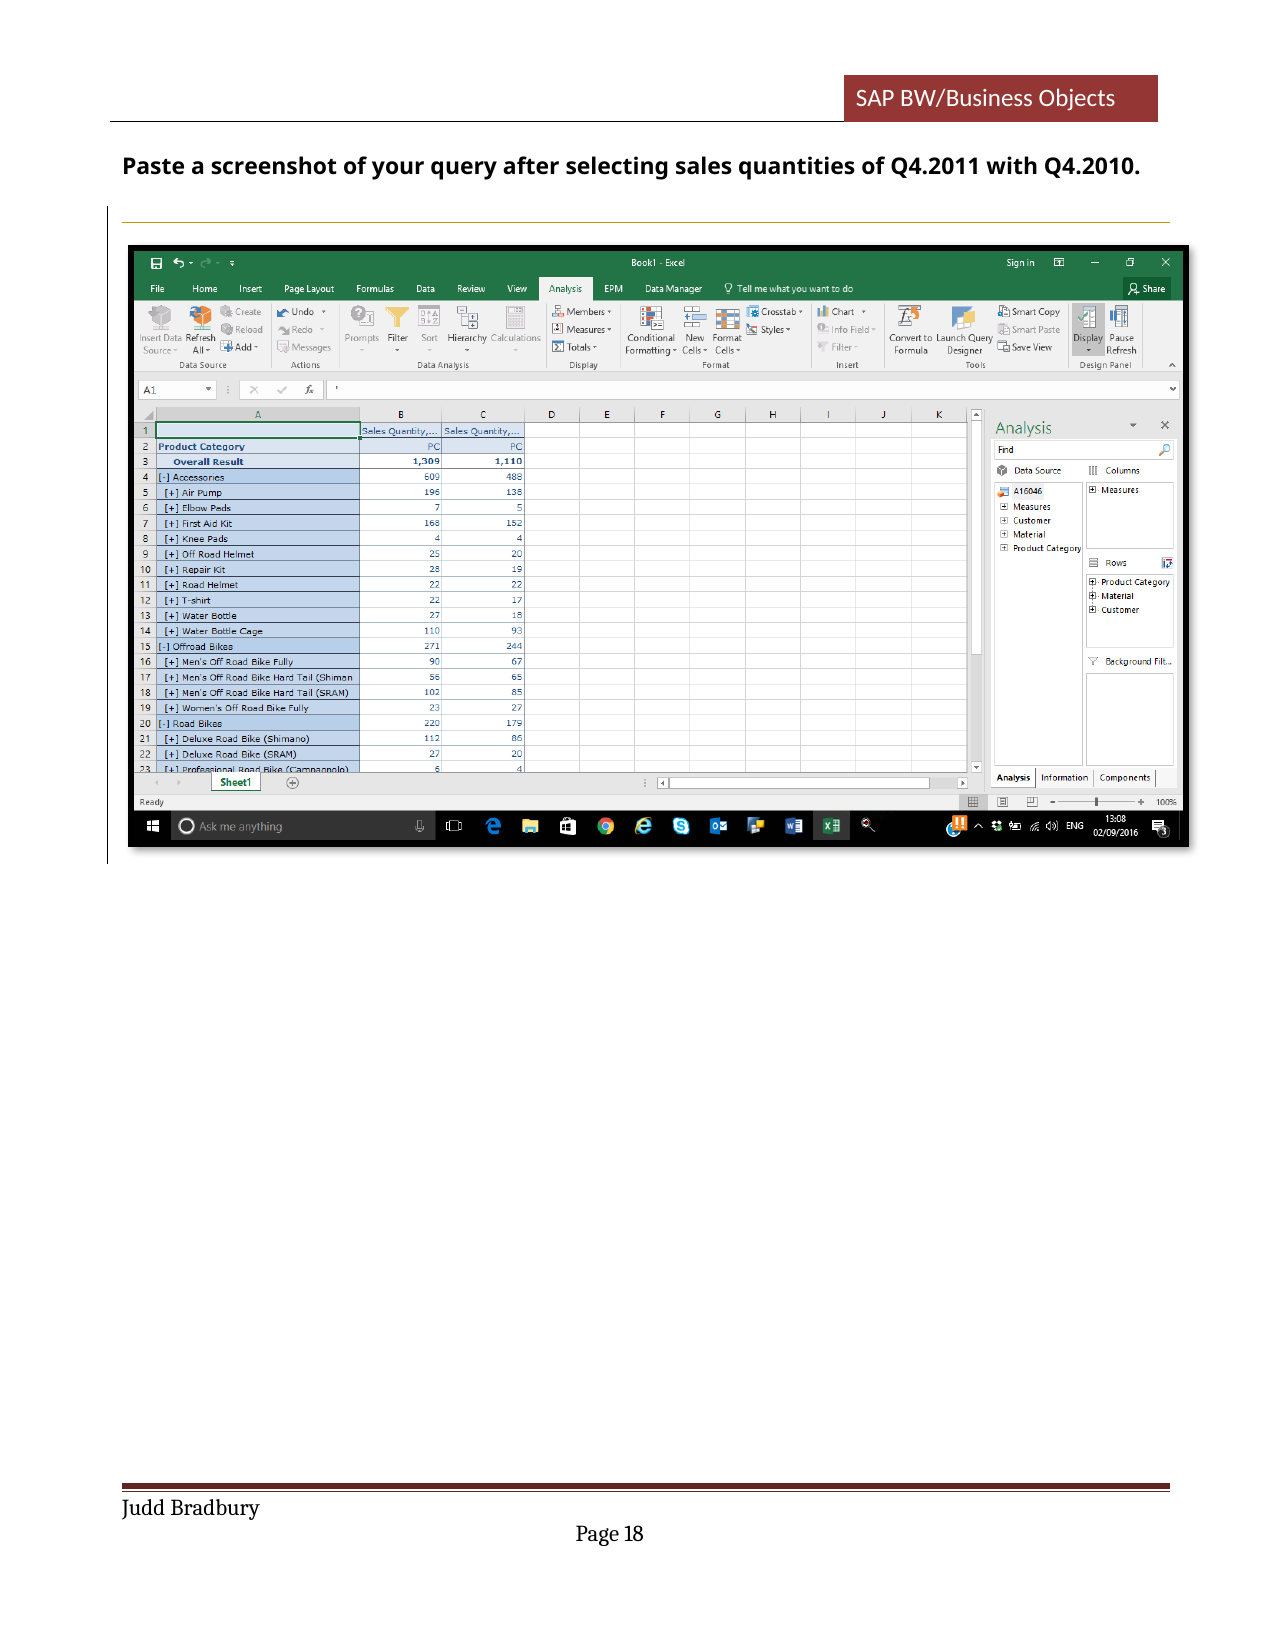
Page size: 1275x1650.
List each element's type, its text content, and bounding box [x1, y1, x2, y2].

text Paste a screenshot of your query after selecting sales quantities of Q4.2011 with Q4.2010. [122, 149, 1170, 181]
picture [134, 251, 1183, 840]
